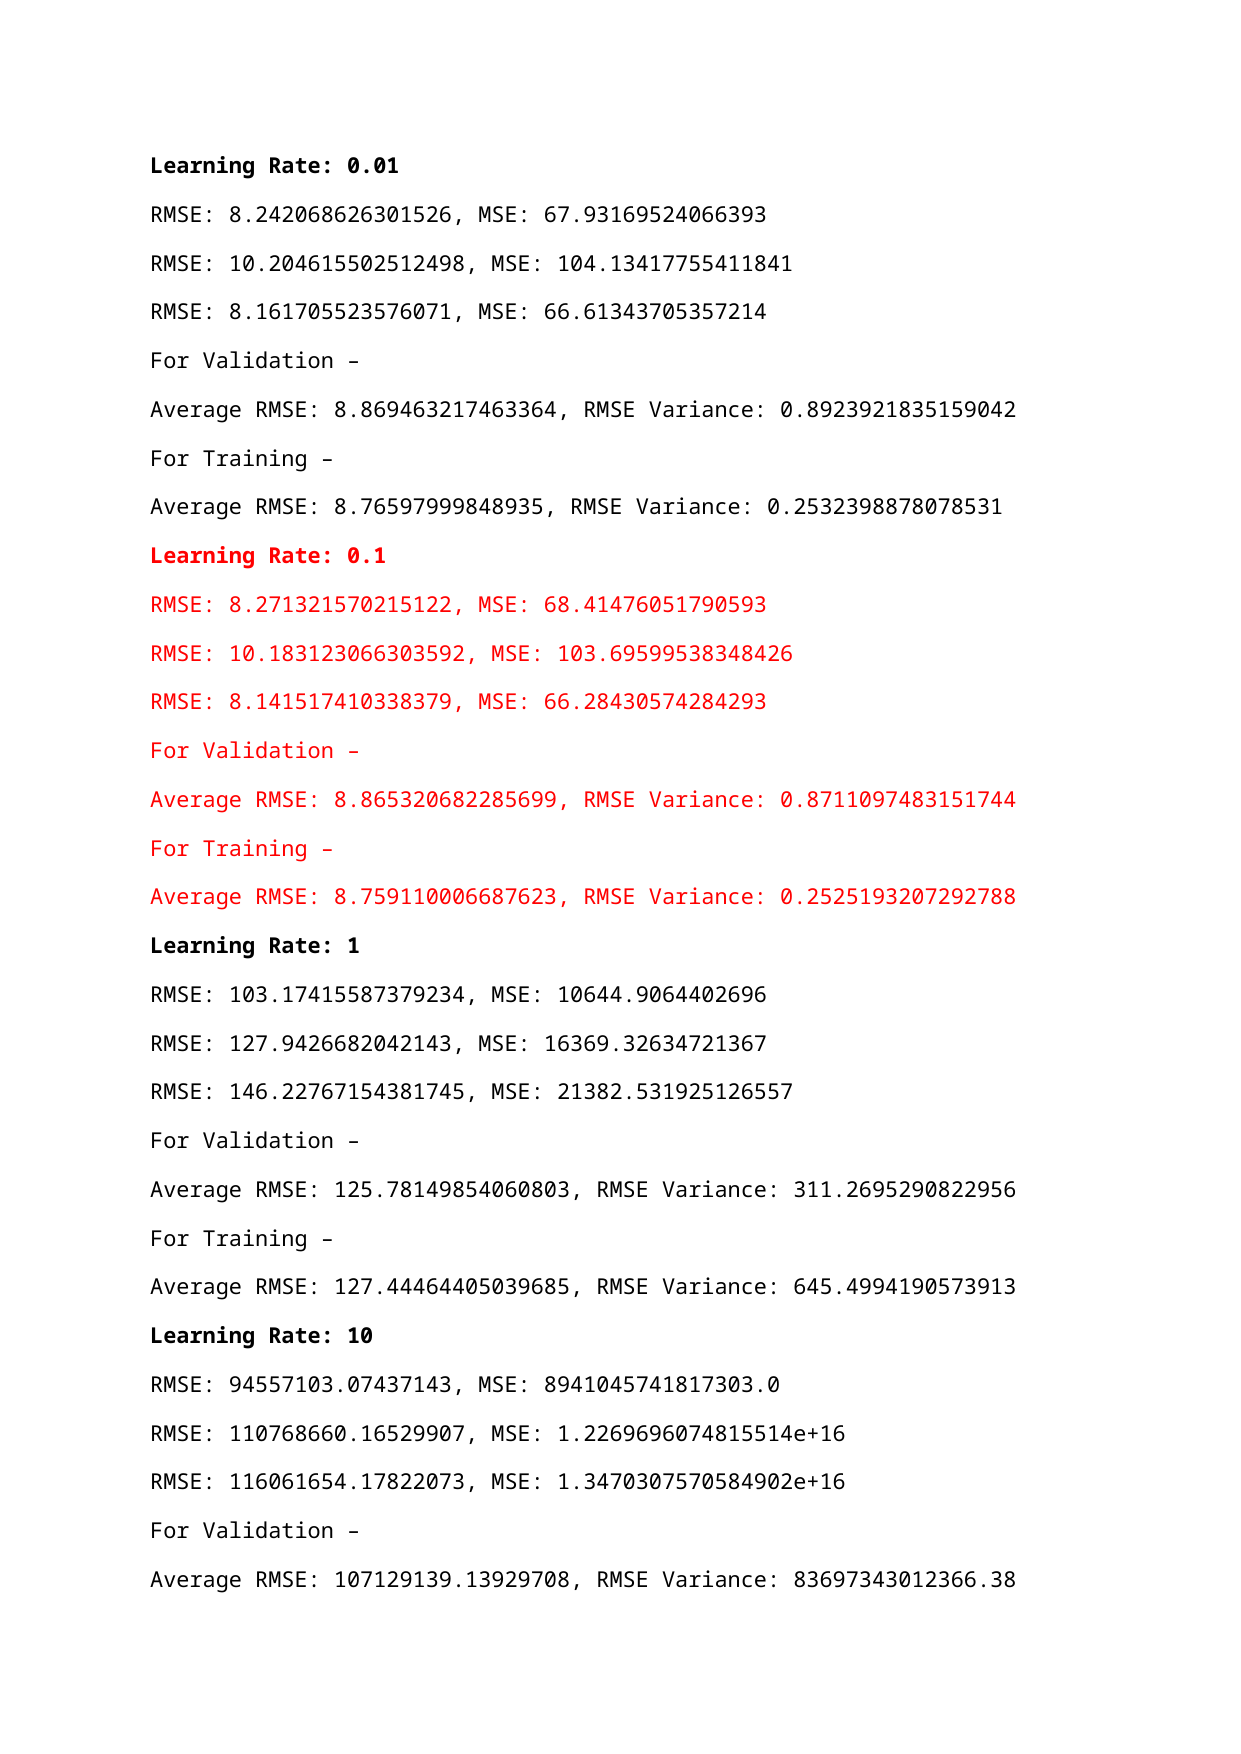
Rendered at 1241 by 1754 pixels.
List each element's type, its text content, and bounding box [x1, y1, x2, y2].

text RMSE: 94557103.07437143, MSE: 8941045741817303.0 [150, 1369, 1090, 1398]
text RMSE: 110768660.16529907, MSE: 1.2269696074815514e+16 [150, 1417, 1090, 1447]
text Learning Rate: 0.1 [150, 540, 1090, 570]
text Learning Rate: 10 [150, 1320, 1090, 1350]
text For Validation – [150, 735, 1090, 765]
text Learning Rate: 0.01 [150, 150, 1090, 180]
text For Validation – [150, 1515, 1090, 1545]
text RMSE: 10.183123066303592, MSE: 103.69599538348426 [150, 637, 1090, 667]
text Average RMSE: 8.865320682285699, RMSE Variance: 0.8711097483151744 [150, 784, 1090, 813]
text Average RMSE: 107129139.13929708, RMSE Variance: 83697343012366.38 [150, 1564, 1090, 1593]
text Learning Rate: 1 [150, 930, 1090, 960]
text Average RMSE: 127.44464405039685, RMSE Variance: 645.4994190573913 [150, 1271, 1090, 1301]
text Average RMSE: 125.78149854060803, RMSE Variance: 311.2695290822956 [150, 1174, 1090, 1203]
text Average RMSE: 8.869463217463364, RMSE Variance: 0.8923921835159042 [150, 394, 1090, 423]
text Average RMSE: 8.76597999848935, RMSE Variance: 0.2532398878078531 [150, 491, 1090, 521]
text RMSE: 103.17415587379234, MSE: 10644.9064402696 [150, 979, 1090, 1008]
text For Validation – [150, 1125, 1090, 1155]
text RMSE: 146.22767154381745, MSE: 21382.531925126557 [150, 1076, 1090, 1106]
text RMSE: 10.204615502512498, MSE: 104.13417755411841 [150, 247, 1090, 277]
text Average RMSE: 8.759110006687623, RMSE Variance: 0.2525193207292788 [150, 881, 1090, 911]
text RMSE: 8.242068626301526, MSE: 67.93169524066393 [150, 199, 1090, 228]
text RMSE: 8.161705523576071, MSE: 66.61343705357214 [150, 296, 1090, 326]
text RMSE: 127.9426682042143, MSE: 16369.32634721367 [150, 1027, 1090, 1057]
text For Training – [150, 442, 1090, 472]
text For Training – [150, 832, 1090, 862]
text RMSE: 8.141517410338379, MSE: 66.28430574284293 [150, 686, 1090, 716]
text RMSE: 8.271321570215122, MSE: 68.41476051790593 [150, 589, 1090, 618]
text For Validation – [150, 345, 1090, 375]
text For Training – [150, 1222, 1090, 1252]
text RMSE: 116061654.17822073, MSE: 1.3470307570584902e+16 [150, 1466, 1090, 1496]
